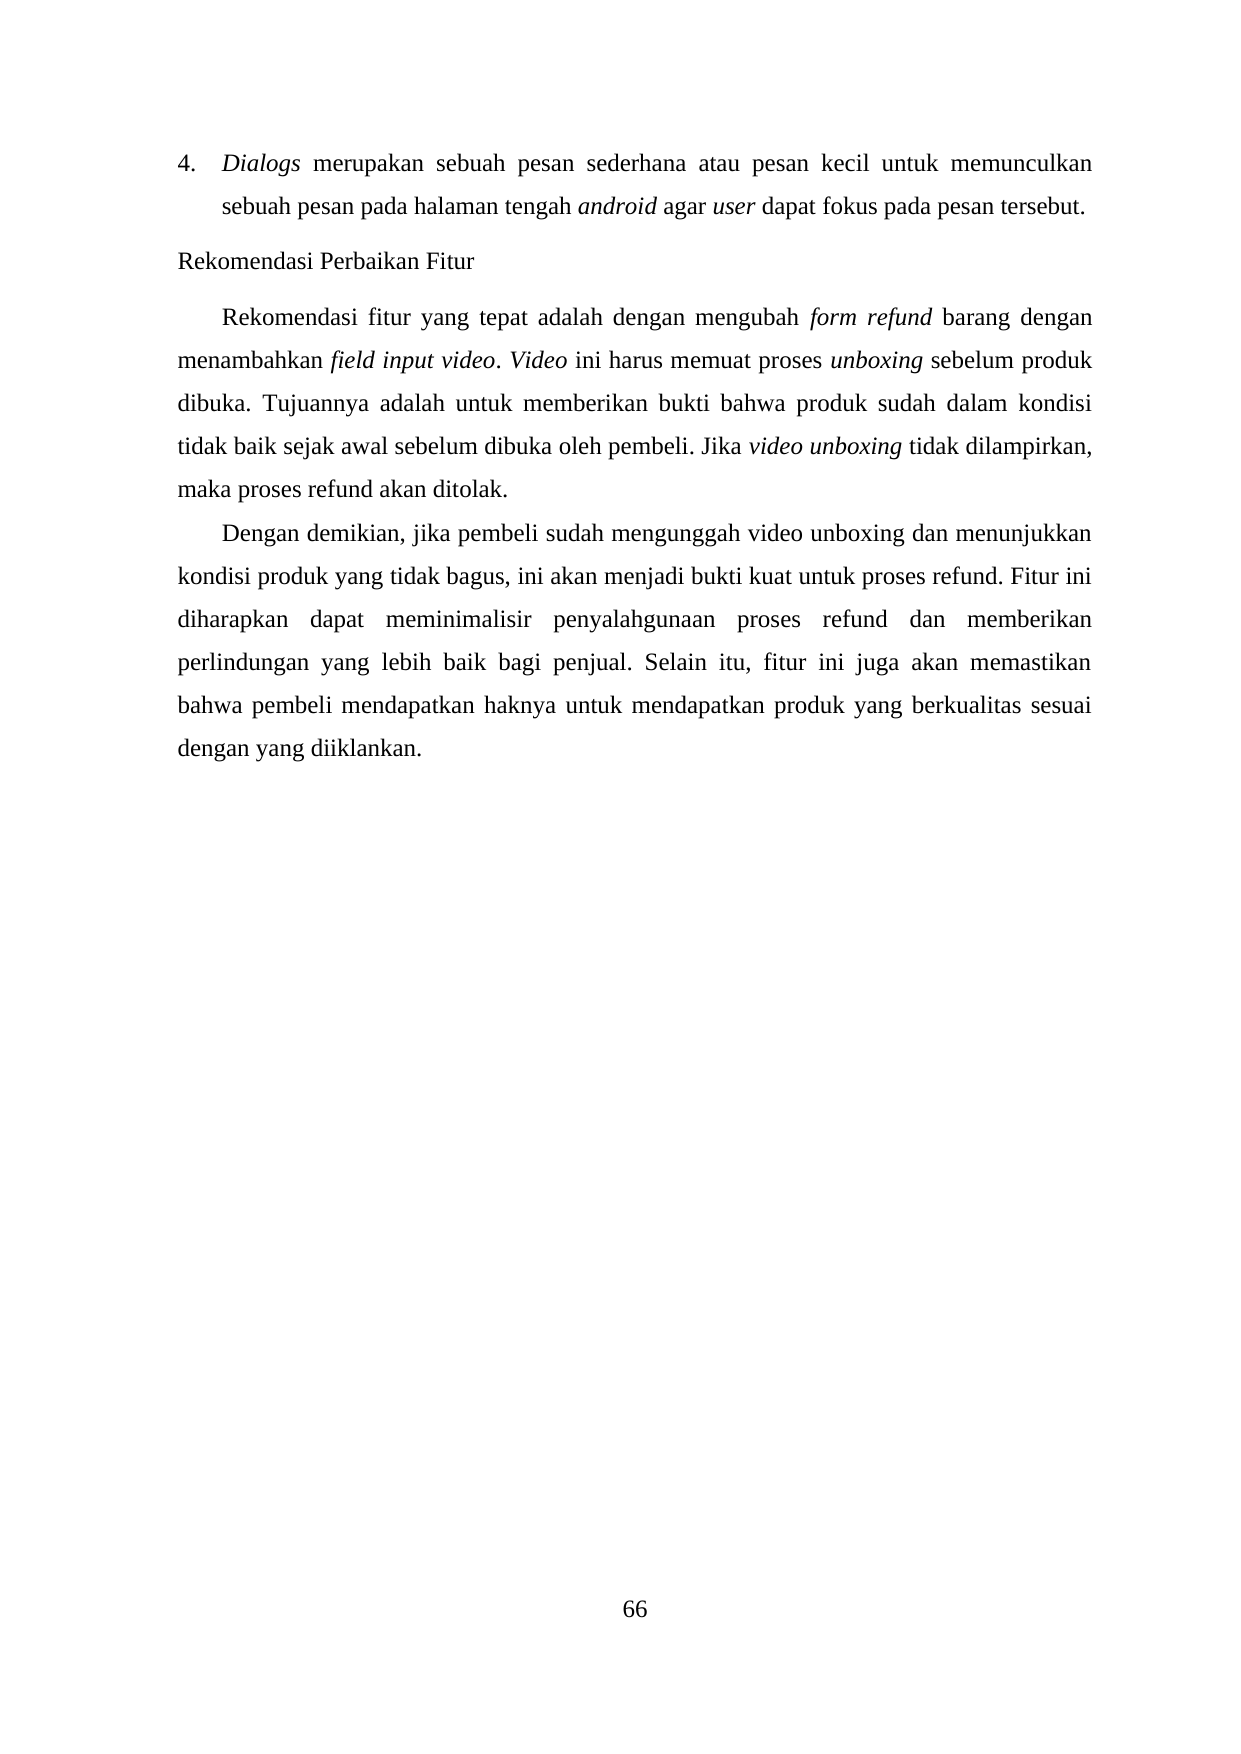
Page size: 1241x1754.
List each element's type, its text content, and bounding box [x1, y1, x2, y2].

list Dialogs merupakan sebuah pesan sederhana atau pesan kecil untuk memunculkan sebuah pesan pada halaman tengah android agar user dapat fokus pada pesan tersebut. [177, 148, 1092, 219]
text Rekomendasi Perbaikan Fitur [177, 246, 1092, 275]
text Dengan demikian, jika pembeli sudah mengunggah video unboxing dan menunjukkan kondisi produk yang tidak bagus, ini akan menjadi bukti kuat untuk proses refund. Fitur ini diharapkan dapat meminimalisir penyalahgunaan proses refund dan memberikan perlindungan yang lebih baik bagi penjual. Selain itu, fitur ini juga akan memastikan bahwa pembeli mendapatkan haknya untuk mendapatkan produk yang berkualitas sesuai dengan yang diiklankan. [177, 518, 1092, 762]
text Rekomendasi fitur yang tepat adalah dengan mengubah form refund barang dengan menambahkan field input video. Video ini harus memuat proses unboxing sebelum produk dibuka. Tujuannya adalah untuk memberikan bukti bahwa produk sudah dalam kondisi tidak baik sejak awal sebelum dibuka oleh pembeli. Jika video unboxing tidak dilampirkan, maka proses refund akan ditolak. [177, 302, 1092, 503]
